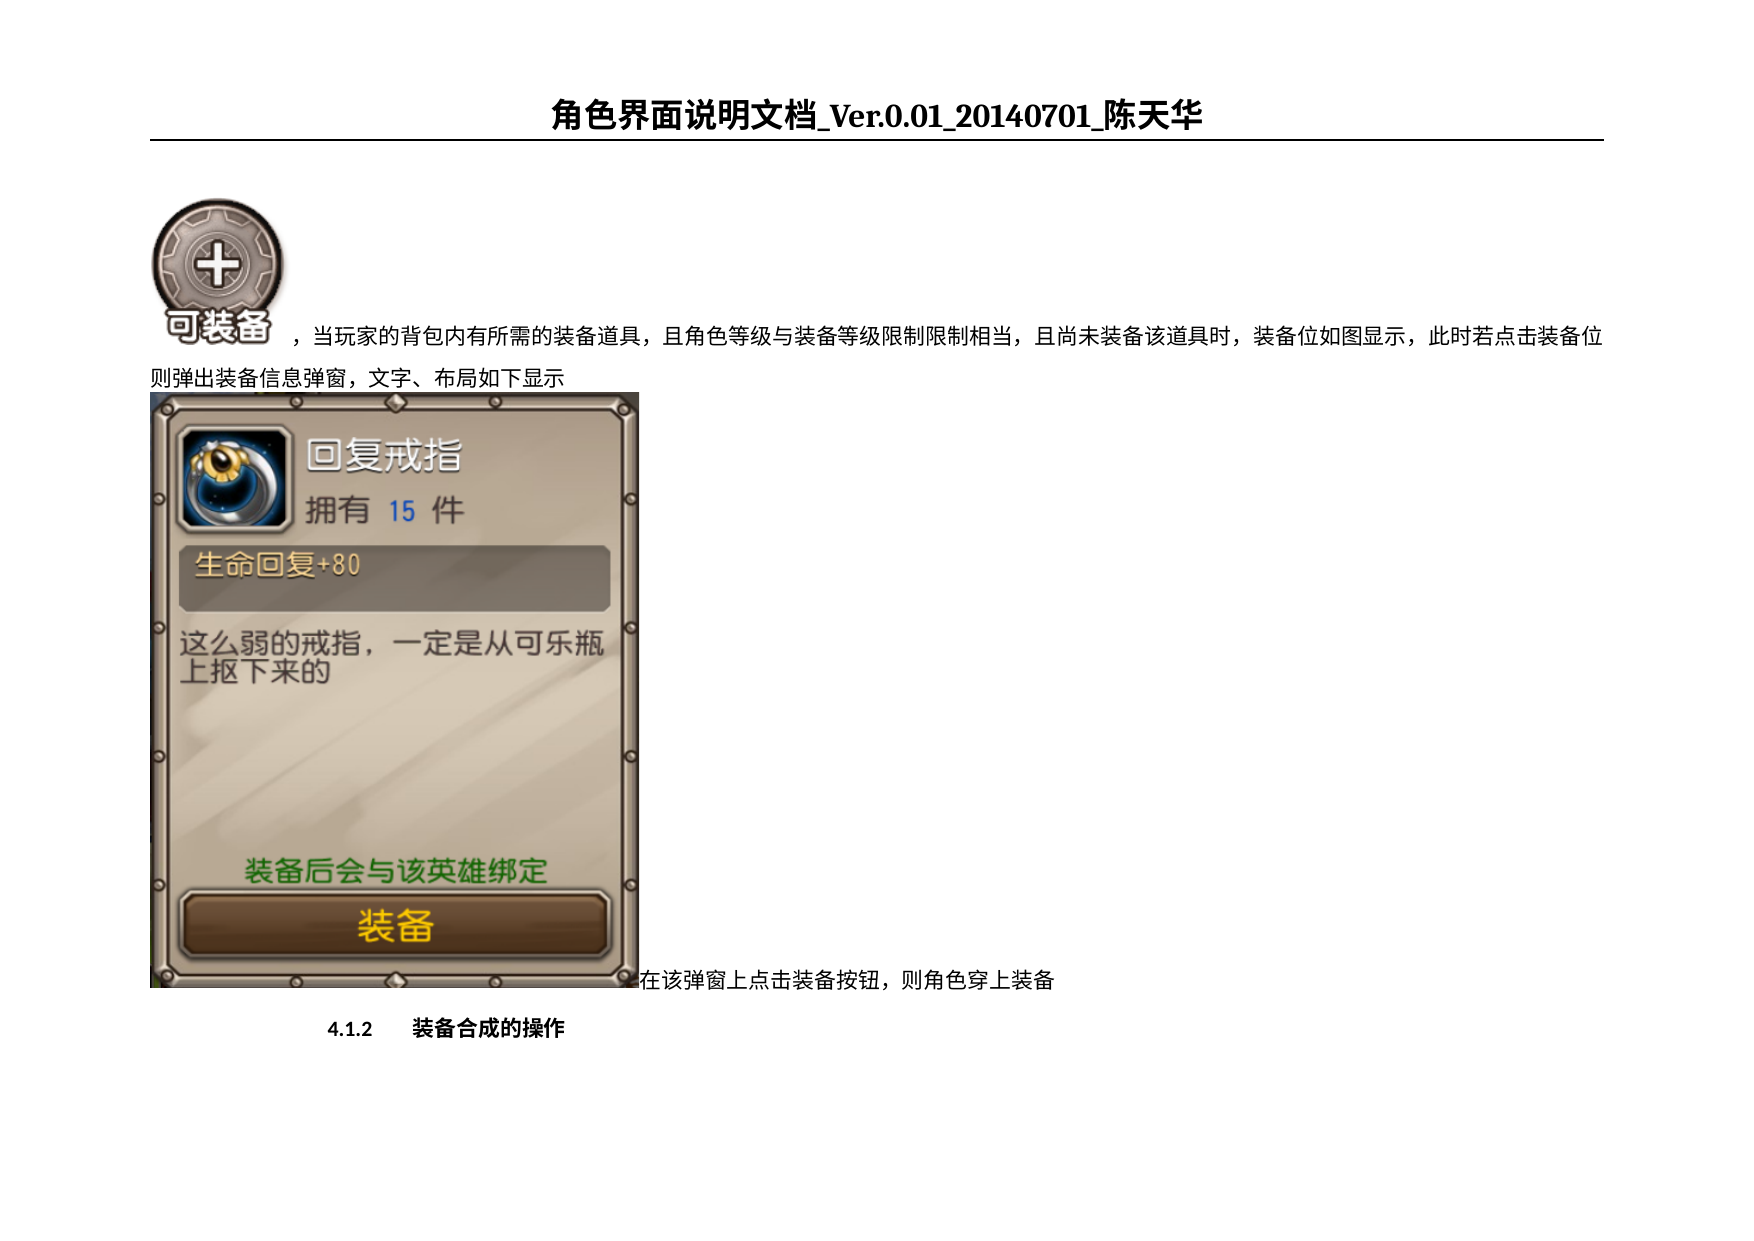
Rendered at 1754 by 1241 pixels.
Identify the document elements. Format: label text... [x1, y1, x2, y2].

picture [150, 197, 291, 345]
text 装备合成的操作 [327, 1010, 1604, 1043]
picture [150, 392, 640, 988]
text ，当玩家的背包内有所需的装备道具，且角色等级与装备等级限制限制相当，且尚未装备该道具时，装备位如图显示，此时若点击装备位则弹出装备信息弹窗，文字、布局如下显示 [150, 198, 1604, 393]
